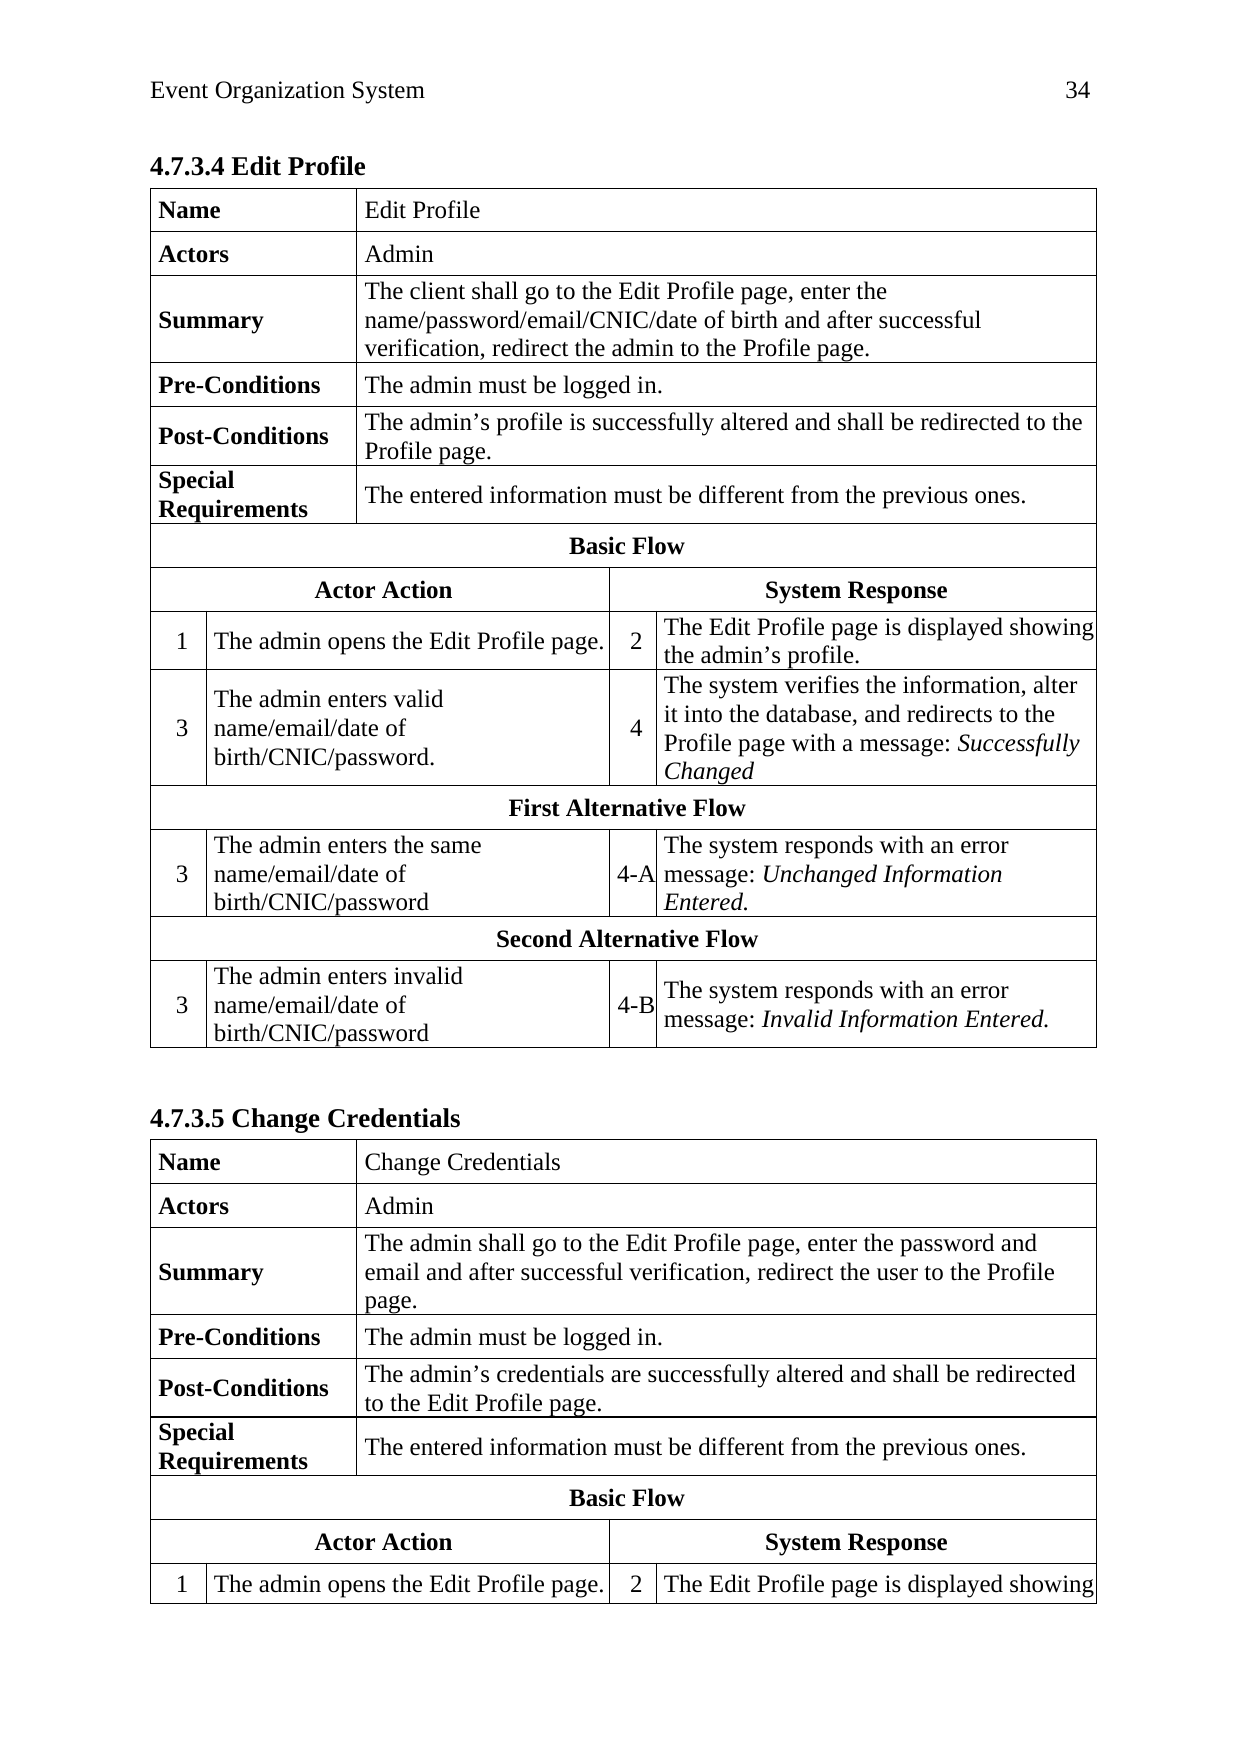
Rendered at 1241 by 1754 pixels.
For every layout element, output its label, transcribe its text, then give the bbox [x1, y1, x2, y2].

table_cell Actors [151, 232, 356, 275]
table_cell 1 [151, 612, 206, 669]
table_header Name [151, 1140, 356, 1183]
table_cell The admin’s profile is successfully altered and shall be redirected to the Profile page. [357, 407, 1096, 464]
table_cell 4-A [610, 830, 656, 916]
table_cell The admin must be logged in. [357, 1315, 1096, 1358]
table_cell Second Alternative Flow [151, 917, 1096, 960]
table_cell The admin’s credentials are successfully altered and shall be redirected to the Edit Profile page. [357, 1359, 1096, 1416]
table_cell Pre-Conditions [151, 363, 356, 406]
table_header Name [151, 189, 356, 231]
table_cell 3 [151, 961, 206, 1047]
table_cell System Response [610, 1520, 1096, 1562]
table_cell The admin opens the Edit Profile page. [207, 612, 609, 669]
table_cell The admin enters the same name/email/date of birth/CNIC/password [207, 830, 609, 916]
table_cell The client shall go to the Edit Profile page, enter the name/password/email/CNIC/date of birth and after successful verification, redirect the admin to the Profile page. [357, 276, 1096, 362]
table_cell The system verifies the information, alter it into the database, and redirects to the Profile page with a message: Successfully Changed [657, 670, 1096, 785]
table_header Change Credentials [357, 1140, 1096, 1183]
table_header Edit Profile [357, 189, 1096, 231]
table_cell Actor Action [151, 1520, 609, 1562]
table_cell The system responds with an error message: Invalid Information Entered. [657, 961, 1096, 1047]
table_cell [657, 1564, 1096, 1603]
table_cell The entered information must be different from the previous ones. [357, 1418, 1096, 1475]
table_cell 3 [151, 670, 206, 785]
table_cell Basic Flow [151, 1476, 1096, 1519]
table_cell Post-Conditions [151, 407, 356, 464]
table_cell The entered information must be different from the previous ones. [357, 466, 1096, 523]
table_cell Post-Conditions [151, 1359, 356, 1416]
table_cell The admin shall go to the Edit Profile page, enter the password and email and after successful verification, redirect the user to the Profile page. [357, 1228, 1096, 1314]
table_cell Admin [357, 1184, 1096, 1227]
table_cell Pre-Conditions [151, 1315, 356, 1358]
table_cell 1 [151, 1564, 206, 1603]
table_cell Summary [151, 276, 356, 362]
table_cell First Alternative Flow [151, 786, 1096, 829]
table_cell 3 [151, 830, 206, 916]
table_cell Admin [357, 232, 1096, 275]
table_cell 2 [610, 612, 656, 669]
table_cell The admin enters invalid name/email/date of birth/CNIC/password [207, 961, 609, 1047]
table_cell Actors [151, 1184, 356, 1227]
subtitle Change Credentials [150, 1102, 1090, 1133]
table_cell The admin must be logged in. [357, 363, 1096, 406]
table_cell System Response [610, 568, 1096, 611]
table_cell The system responds with an error message: Unchanged Information Entered. [657, 830, 1096, 916]
table_cell 4-B [610, 961, 656, 1047]
table_cell Summary [151, 1228, 356, 1314]
table_cell The Edit Profile page is displayed showing the admin’s profile. [657, 612, 1096, 669]
table_cell Actor Action [151, 568, 609, 611]
table_cell The admin enters valid name/email/date of birth/CNIC/password. [207, 670, 609, 785]
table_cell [207, 1564, 609, 1603]
table_cell Special Requirements [151, 1418, 356, 1475]
table_cell Basic Flow [151, 524, 1096, 567]
table_cell 4 [610, 670, 656, 785]
subtitle Edit Profile [150, 150, 1090, 181]
table_cell Special Requirements [151, 466, 356, 523]
table_cell 2 [610, 1564, 656, 1603]
